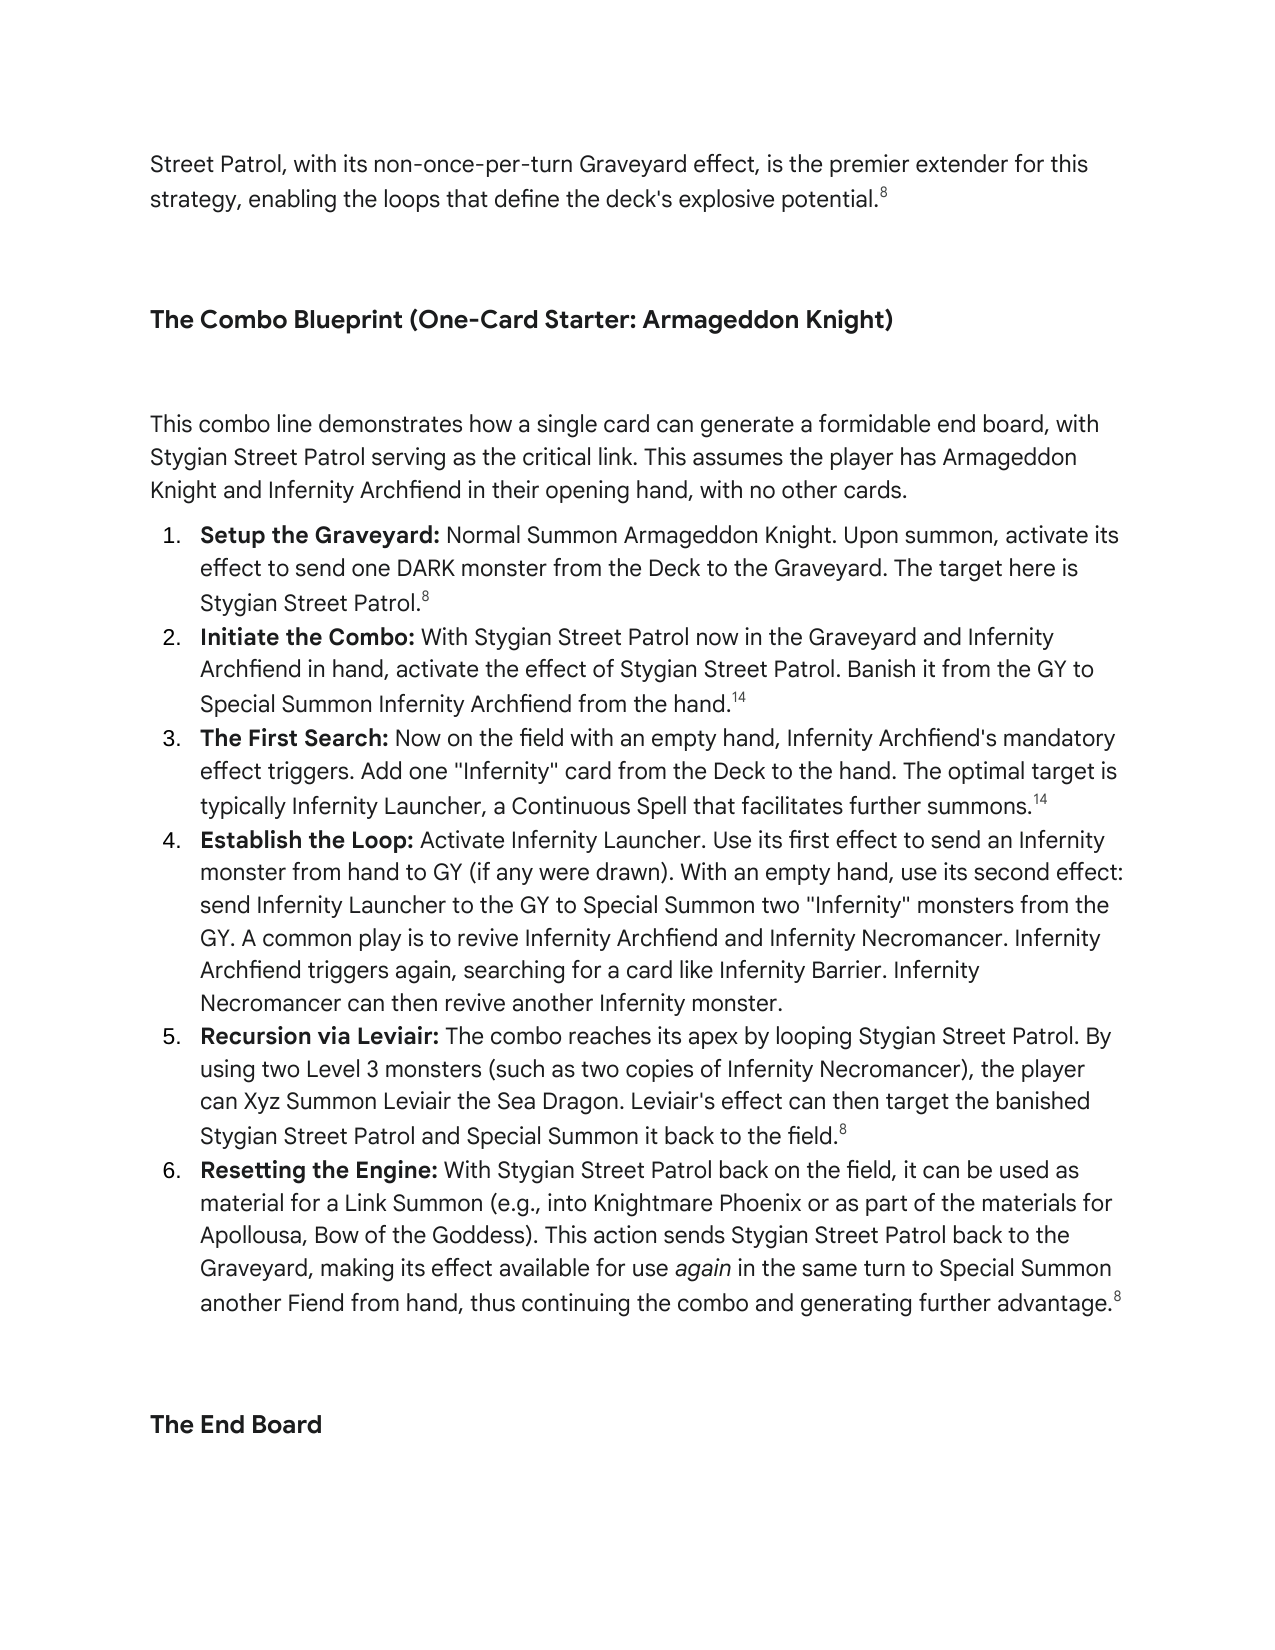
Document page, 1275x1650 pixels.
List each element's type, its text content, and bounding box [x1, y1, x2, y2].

list Setup the Graveyard: Normal Summon Armageddon Knight. Upon summon, activate its effect to send one DARK monster from the Deck to the Graveyard. The target here is Stygian Street Patrol.8 [162, 521, 1125, 618]
list Recursion via Leviair: The combo reaches its apex by looping Stygian Street Patrol. By using two Level 3 monsters (such as two copies of Infernity Necromancer), the player can Xyz Summon Leviair the Sea Dragon. Leviair's effect can then target the banished Stygian Street Patrol and Special Summon it back to the field.8 [162, 1022, 1125, 1152]
list Resetting the Engine: With Stygian Street Patrol back on the field, it can be used as material for a Link Summon (e.g., into Knightmare Phoenix or as part of the materials for Apollousa, Bow of the Goddess). This action sends Stygian Street Patrol back to the Graveyard, making its effect available for use again in the same turn to Special Summon another Fiend from hand, thus continuing the combo and generating further advantage.8 [162, 1156, 1125, 1319]
subtitle The End Board [150, 1409, 1125, 1440]
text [150, 150, 1125, 214]
text This combo line demonstrates how a single card can generate a formidable end board, with Stygian Street Patrol serving as the critical link. This assumes the player has Armageddon Knight and Infernity Archfiend in their opening hand, with no other cards. [150, 411, 1125, 505]
subtitle The Combo Blueprint (One-Card Starter: Armageddon Knight) [150, 304, 1125, 336]
list Establish the Loop: Activate Infernity Launcher. Use its first effect to send an Infernity monster from hand to GY (if any were drawn). With an empty hand, use its second effect: send Infernity Launcher to the GY to Special Summon two "Infernity" monsters from the GY. A common play is to revive Infernity Archfiend and Infernity Necromancer. Infernity Archfiend triggers again, searching for a card like Infernity Barrier. Infernity Necromancer can then revive another Infernity monster. [162, 826, 1125, 1018]
list Initiate the Combo: With Stygian Street Patrol now in the Graveyard and Infernity Archfiend in hand, activate the effect of Stygian Street Patrol. Banish it from the GY to Special Summon Infernity Archfiend from the hand.14 [162, 623, 1125, 720]
list The First Search: Now on the field with an empty hand, Infernity Archfiend's mandatory effect triggers. Add one "Infernity" card from the Deck to the hand. The optimal target is typically Infernity Launcher, a Continuous Spell that facilitates further summons.14 [162, 724, 1125, 821]
